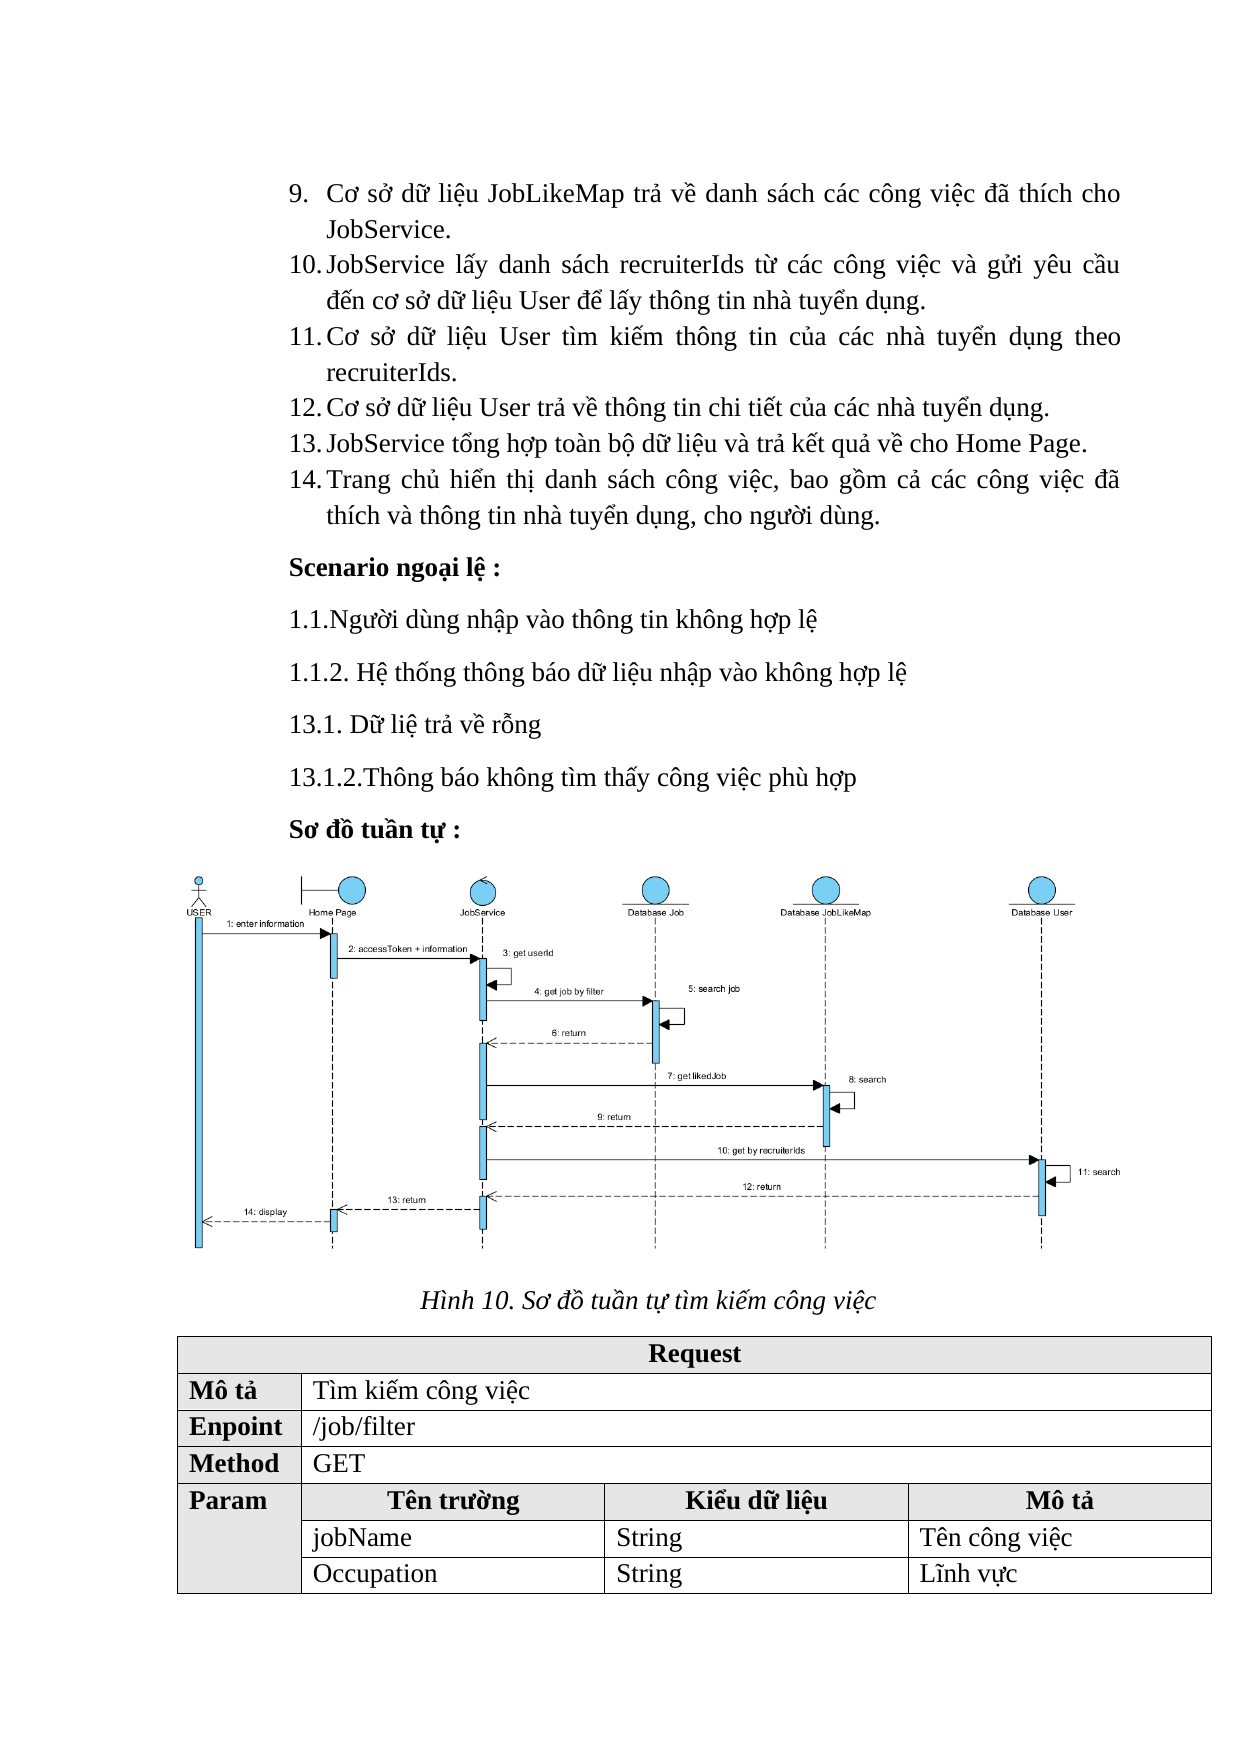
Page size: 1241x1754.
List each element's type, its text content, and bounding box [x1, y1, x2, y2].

text 13.1.2.Thông báo không tìm thấy công việc phù hợp [288, 761, 1122, 792]
list JobService tổng hợp toàn bộ dữ liệu và trả kết quả về cho Home Page. [288, 427, 1122, 458]
table_cell Mô tả [178, 1374, 301, 1409]
table_cell Method [178, 1447, 301, 1483]
table_cell Kiểu dữ liệu [605, 1484, 908, 1520]
table_cell Enpoint [178, 1411, 301, 1446]
table_cell GET [302, 1447, 1211, 1483]
text 1.1.Người dùng nhập vào thông tin không hợp lệ [213, 603, 1122, 635]
table_cell String [605, 1521, 908, 1557]
table_cell String [605, 1558, 908, 1593]
list Cơ sở dữ liệu User trả về thông tin chi tiết của các nhà tuyển dụng. [288, 392, 1122, 423]
text 13.1. Dữ liệ trả về rỗng [288, 708, 1122, 739]
table_cell Mô tả [909, 1484, 1211, 1520]
table_header Request [178, 1337, 1211, 1373]
table_cell Tên trường [302, 1484, 604, 1520]
table_cell Param [178, 1484, 301, 1593]
list Cơ sở dữ liệu JobLikeMap trả về danh sách các công việc đã thích cho JobService. [288, 177, 1122, 244]
text Scenario ngoại lệ : [213, 551, 1122, 582]
text Sơ đồ tuần tự : [251, 813, 1122, 844]
table_cell /job/filter [302, 1411, 1211, 1446]
text Hình 10. Sơ đồ tuần tự tìm kiếm công việc [177, 1284, 1122, 1315]
table_cell Occupation [302, 1558, 604, 1593]
table_cell Tên công việc [909, 1521, 1211, 1557]
table_cell Tìm kiếm công việc [302, 1374, 1211, 1409]
list JobService lấy danh sách recruiterIds từ các công việc và gửi yêu cầu đến cơ sở dữ liệu User để lấy thông tin nhà tuyển dụng. [288, 249, 1122, 316]
picture [177, 865, 1123, 1263]
list Cơ sở dữ liệu User tìm kiếm thông tin của các nhà tuyển dụng theo recruiterIds. [288, 320, 1122, 387]
list Trang chủ hiển thị danh sách công việc, bao gồm cả các công việc đã thích và thông tin nhà tuyển dụng, cho người dùng. [288, 463, 1122, 530]
table_cell jobName [302, 1521, 604, 1557]
text 1.1.2. Hệ thống thông báo dữ liệu nhập vào không hợp lệ [288, 656, 1122, 687]
table_cell Lĩnh vực [909, 1558, 1211, 1593]
